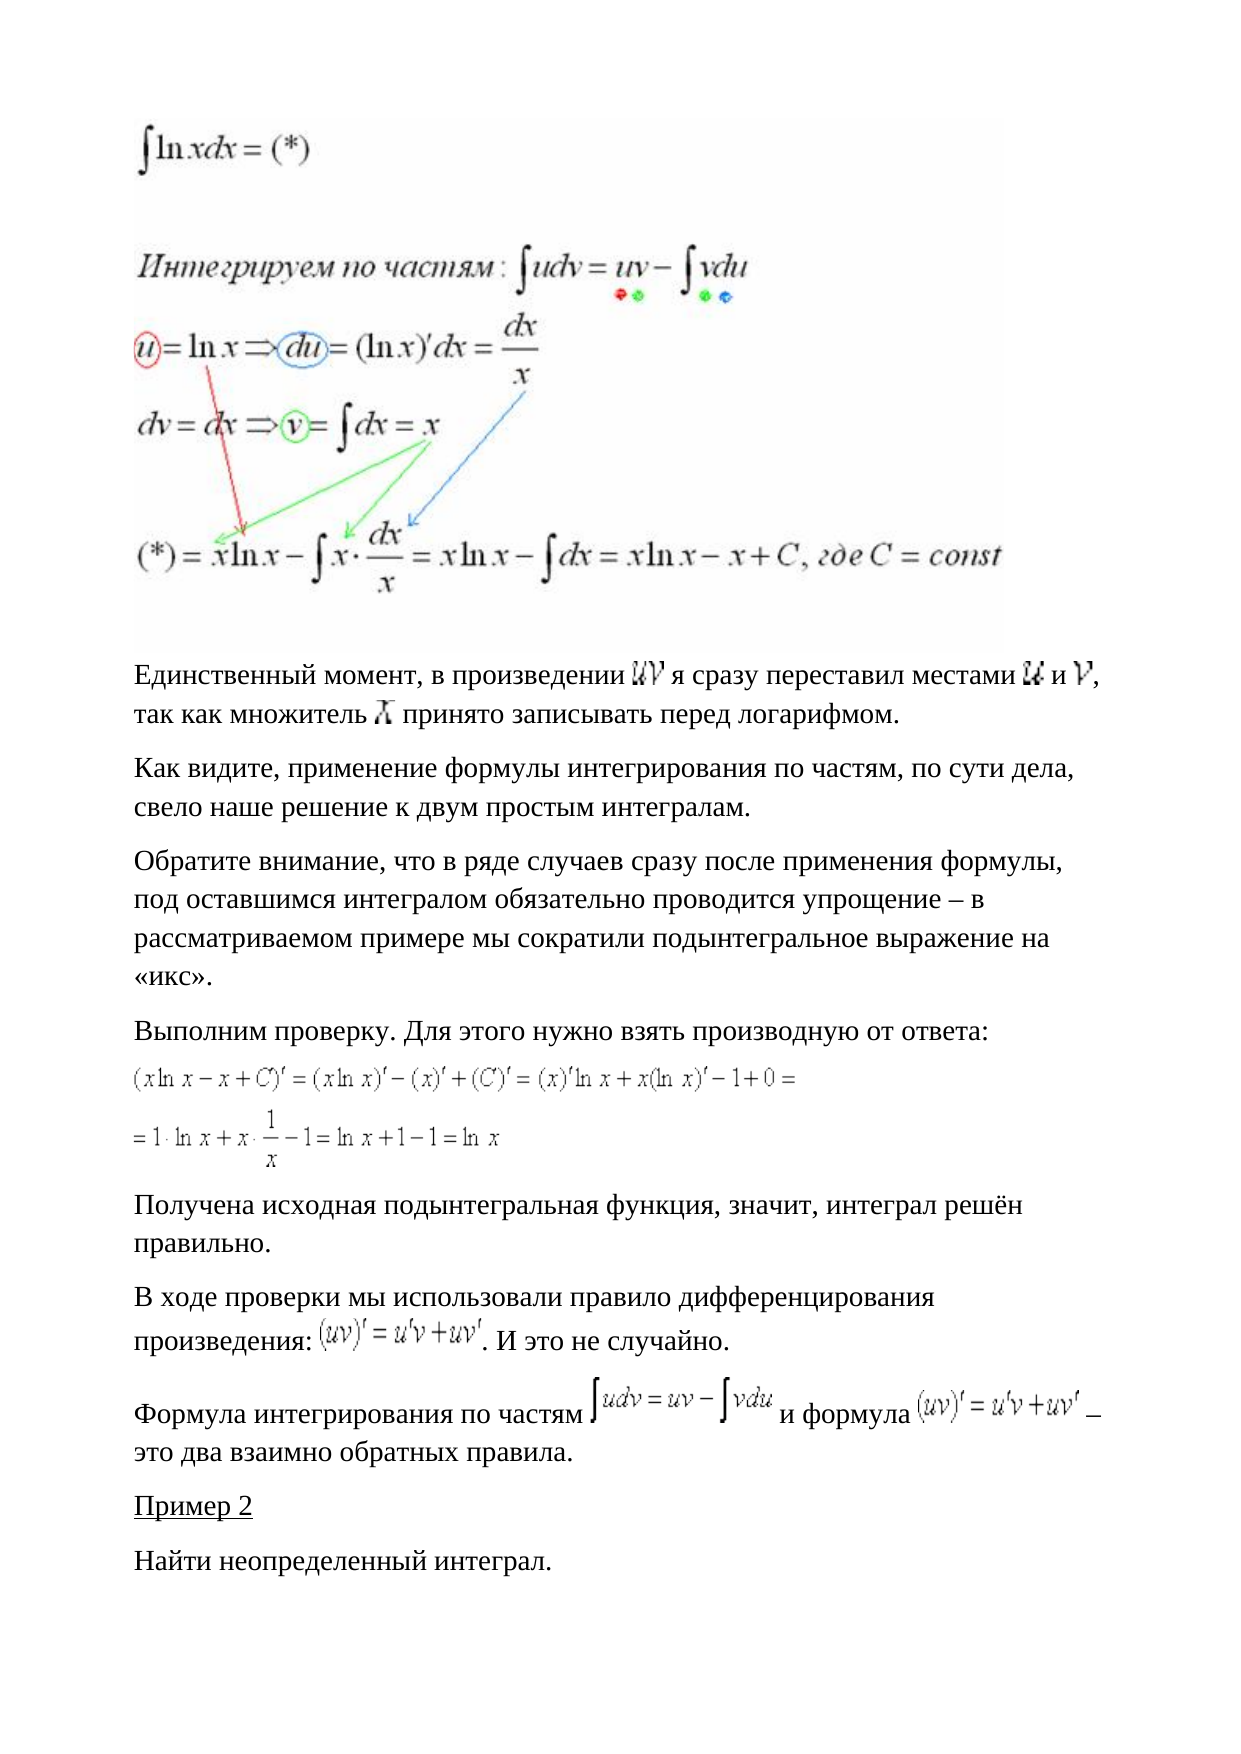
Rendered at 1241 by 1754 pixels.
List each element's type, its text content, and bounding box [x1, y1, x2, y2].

text Формула интегрирования по частям и формула – это два взаимно обратных правила. [134, 1378, 1106, 1468]
picture [1073, 661, 1093, 685]
text Выполним проверку. Для этого нужно взять производную от ответа: [134, 1013, 1106, 1046]
picture [1023, 661, 1044, 685]
text Найти неопределенный интеграл. [134, 1543, 1106, 1576]
text Получена исходная подынтегральная функция, значит, интеграл решён правильно. [134, 1187, 1106, 1259]
text В ходе проверки мы использовали правило дифференцирования произведения: . И это не случайно. [134, 1279, 1106, 1357]
picture [320, 1318, 482, 1351]
text Обратите внимание, что в ряде случаев сразу после применения формулы, под оставшимся интегралом обязательно проводится упрощение – в рассматриваемом примере мы сократили подынтегральное выражение на «икс». [134, 843, 1106, 992]
text Пример 2 [134, 1488, 1106, 1522]
picture [374, 700, 395, 724]
picture [590, 1377, 772, 1423]
picture [133, 1066, 795, 1167]
picture [133, 118, 1004, 653]
text Как видите, применение формулы интегрирования по частям, по сути дела, свело наше решение к двум простым интегралам. [134, 750, 1106, 822]
picture [632, 661, 664, 685]
picture [918, 1390, 1079, 1423]
